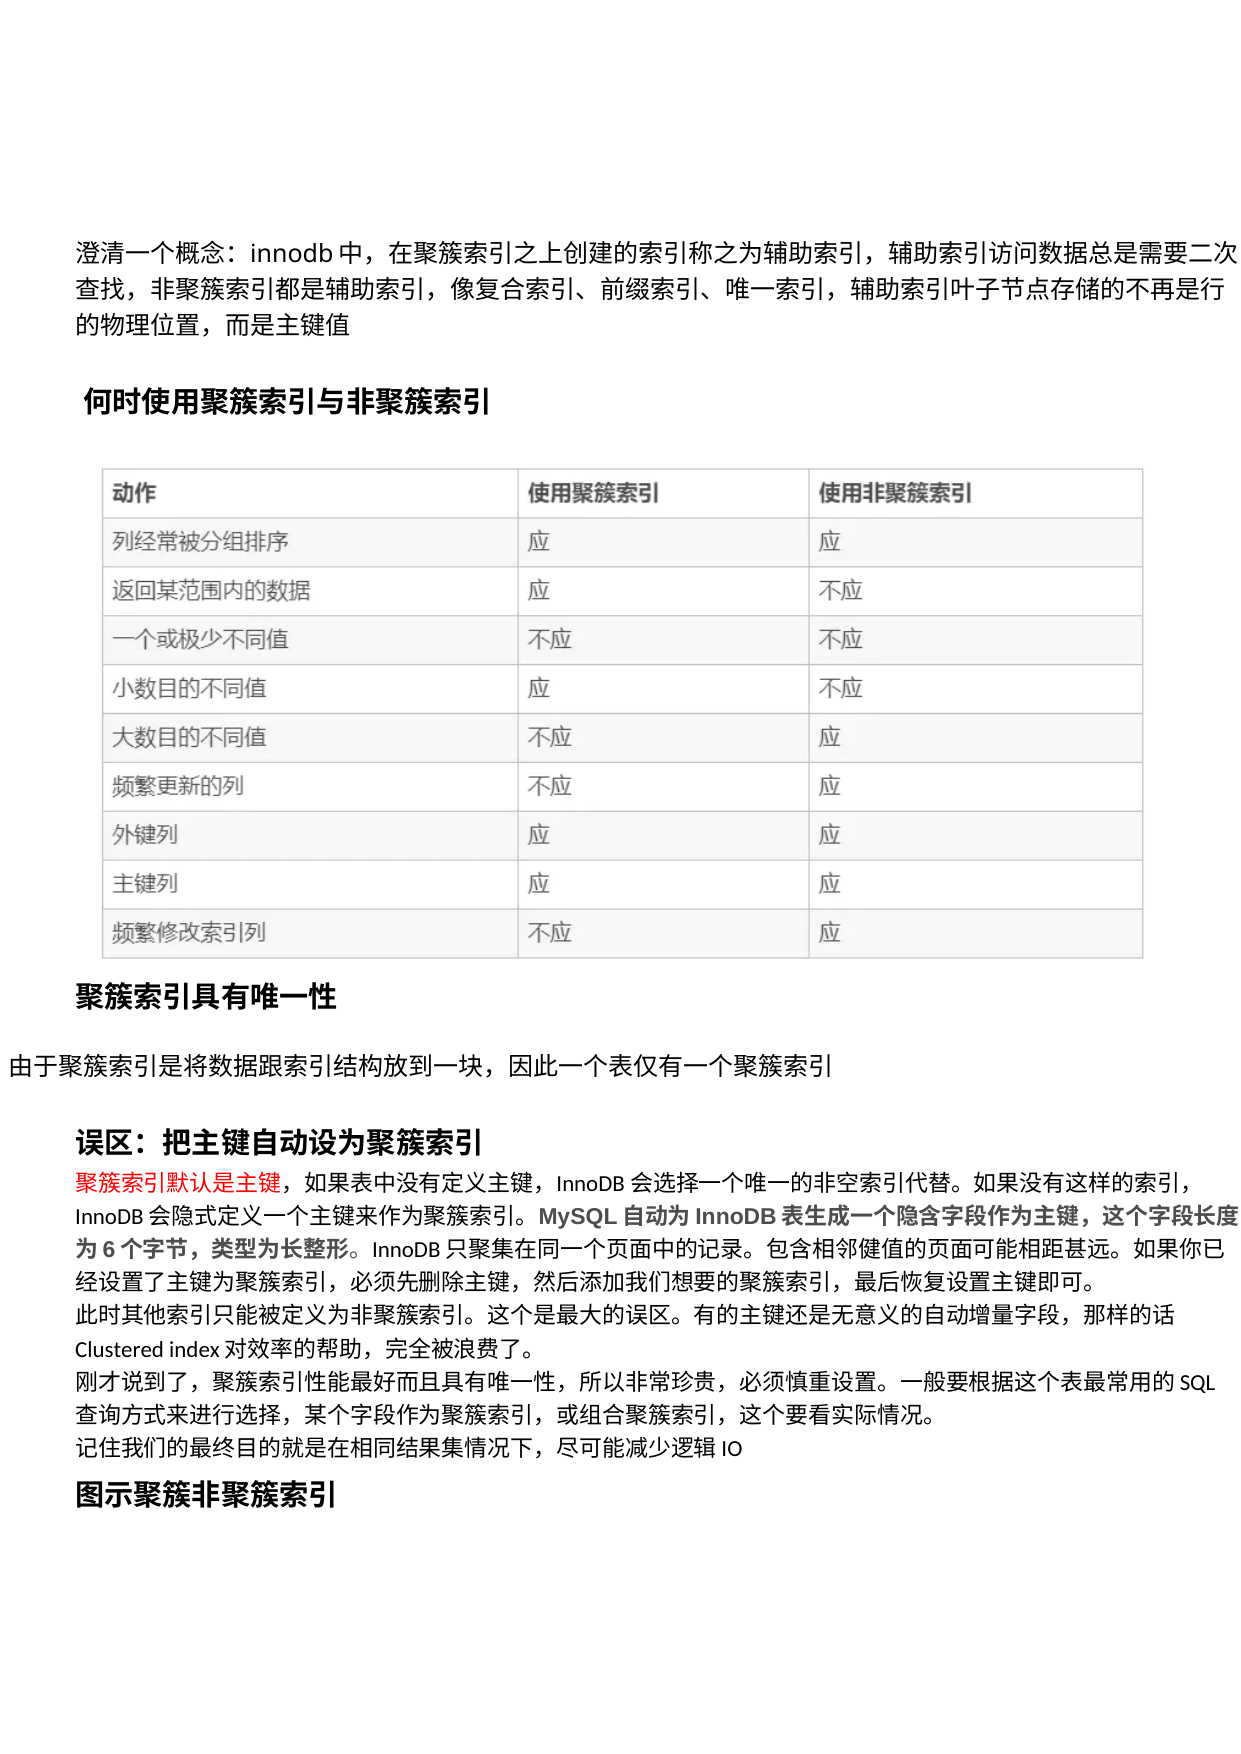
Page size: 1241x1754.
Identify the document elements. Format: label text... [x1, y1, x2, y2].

subtitle 误区：把主键自动设为聚簇索引 [75, 1112, 1240, 1164]
text 此时其他索引只能被定义为非聚簇索引。这个是最大的误区。有的主键还是无意义的自动增量字段，那样的话Clustered index对效率的帮助，完全被浪费了。 [75, 1297, 1240, 1364]
text 澄清一个概念：innodb中，在聚簇索引之上创建的索引称之为辅助索引，辅助索引访问数据总是需要二次查找，非聚簇索引都是辅助索引，像复合索引、前缀索引、唯一索引，辅助索引叶子节点存储的不再是行的物理位置，而是主键值 [75, 233, 1240, 342]
text 记住我们的最终目的就是在相同结果集情况下，尽可能减少逻辑IO [75, 1430, 1240, 1463]
subtitle 图示聚簇非聚簇索引 [75, 1463, 1240, 1516]
text 刚才说到了，聚簇索引性能最好而且具有唯一性，所以非常珍贵，必须慎重设置。一般要根据这个表最常用的SQL查询方式来进行选择，某个字段作为聚簇索引，或组合聚簇索引，这个要看实际情况。 [75, 1364, 1240, 1430]
text 聚簇索引默认是主键，如果表中没有定义主键，InnoDB 会选择一个唯一的非空索引代替。如果没有这样的索引，InnoDB 会隐式定义一个主键来作为聚簇索引。MySQL自动为InnoDB表生成一个隐含字段作为主键，这个字段长度为6个字节，类型为长整形。InnoDB 只聚集在同一个页面中的记录。包含相邻健值的页面可能相距甚远。如果你已经设置了主键为聚簇索引，必须先删除主键，然后添加我们想要的聚簇索引，最后恢复设置主键即可。 [75, 1164, 1240, 1297]
picture [97, 460, 1152, 966]
subtitle 何时使用聚簇索引与非聚簇索引 [75, 371, 1240, 423]
subtitle 聚簇索引具有唯一性 [75, 966, 1240, 1018]
text 由于聚簇索引是将数据跟索引结构放到一块，因此一个表仅有一个聚簇索引 [8, 1047, 1240, 1083]
